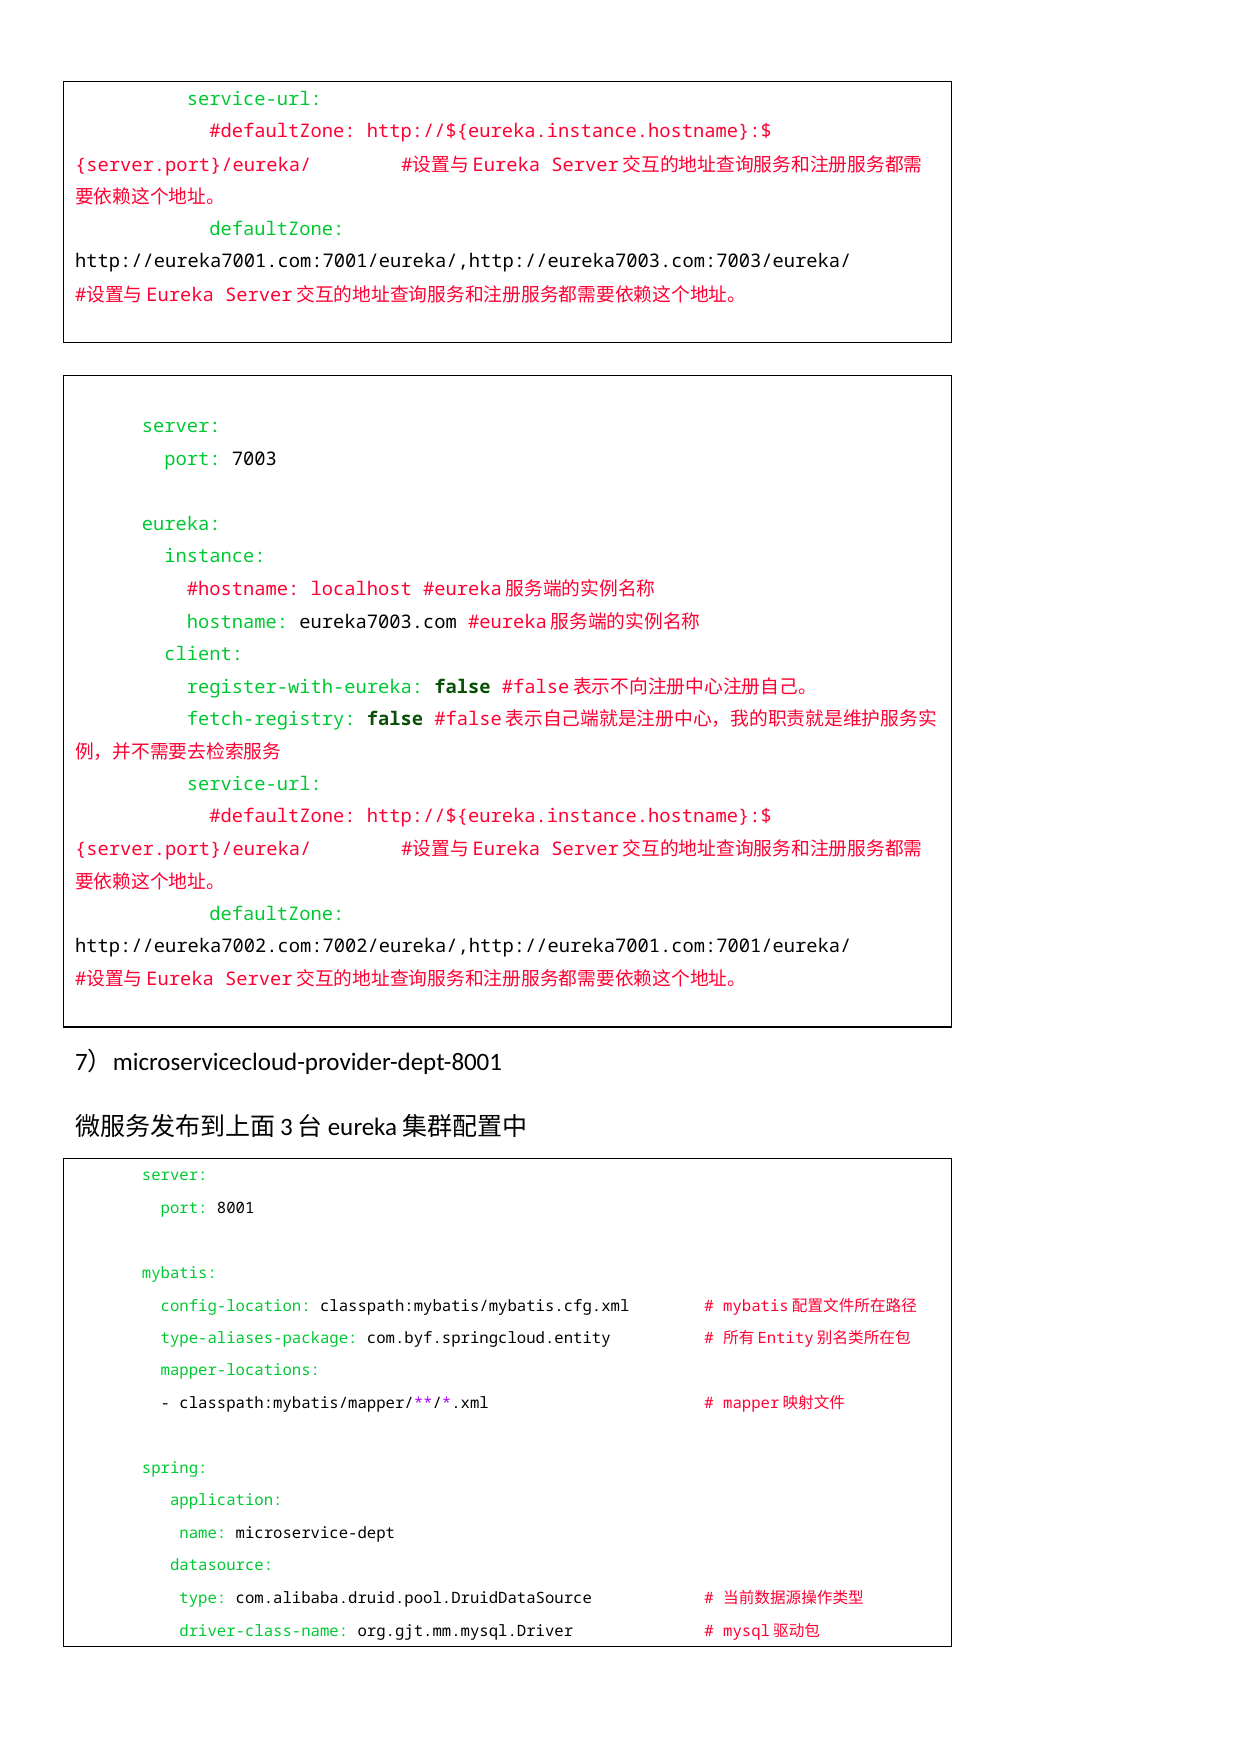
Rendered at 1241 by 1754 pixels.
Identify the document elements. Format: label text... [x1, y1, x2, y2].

list 7）microservicecloud-provider-dept-8001 [75, 1027, 1165, 1092]
list 微服务发布到上面3台eureka集群配置中 [75, 1092, 1165, 1157]
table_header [64, 82, 951, 342]
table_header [64, 1159, 951, 1646]
table_header server: port: 7003 eureka: instance: #hostname: localhost #eureka服务端的实例名称 hostname: eureka7003.com #eureka服务端的实例名称 client: register-with-eureka: false #false表示不向注册中心注册自己。 fetch-registry: false #false表示自己端就是注册中心，我的职责就是维护服务实例，并不需要去检索服务 service-url: #defaultZone: http://${eureka.instance.hostname}:${server.port}/eureka/ #设置与Eureka Server交互的地址查询服务和注册服务都需要依赖这个地址。 defaultZone: http://eureka7002.com:7002/eureka/,http://eureka7001.com:7001/eureka/ #设置与Eureka Server交互的地址查询服务和注册服务都需要依赖这个地址。 [64, 376, 951, 1026]
